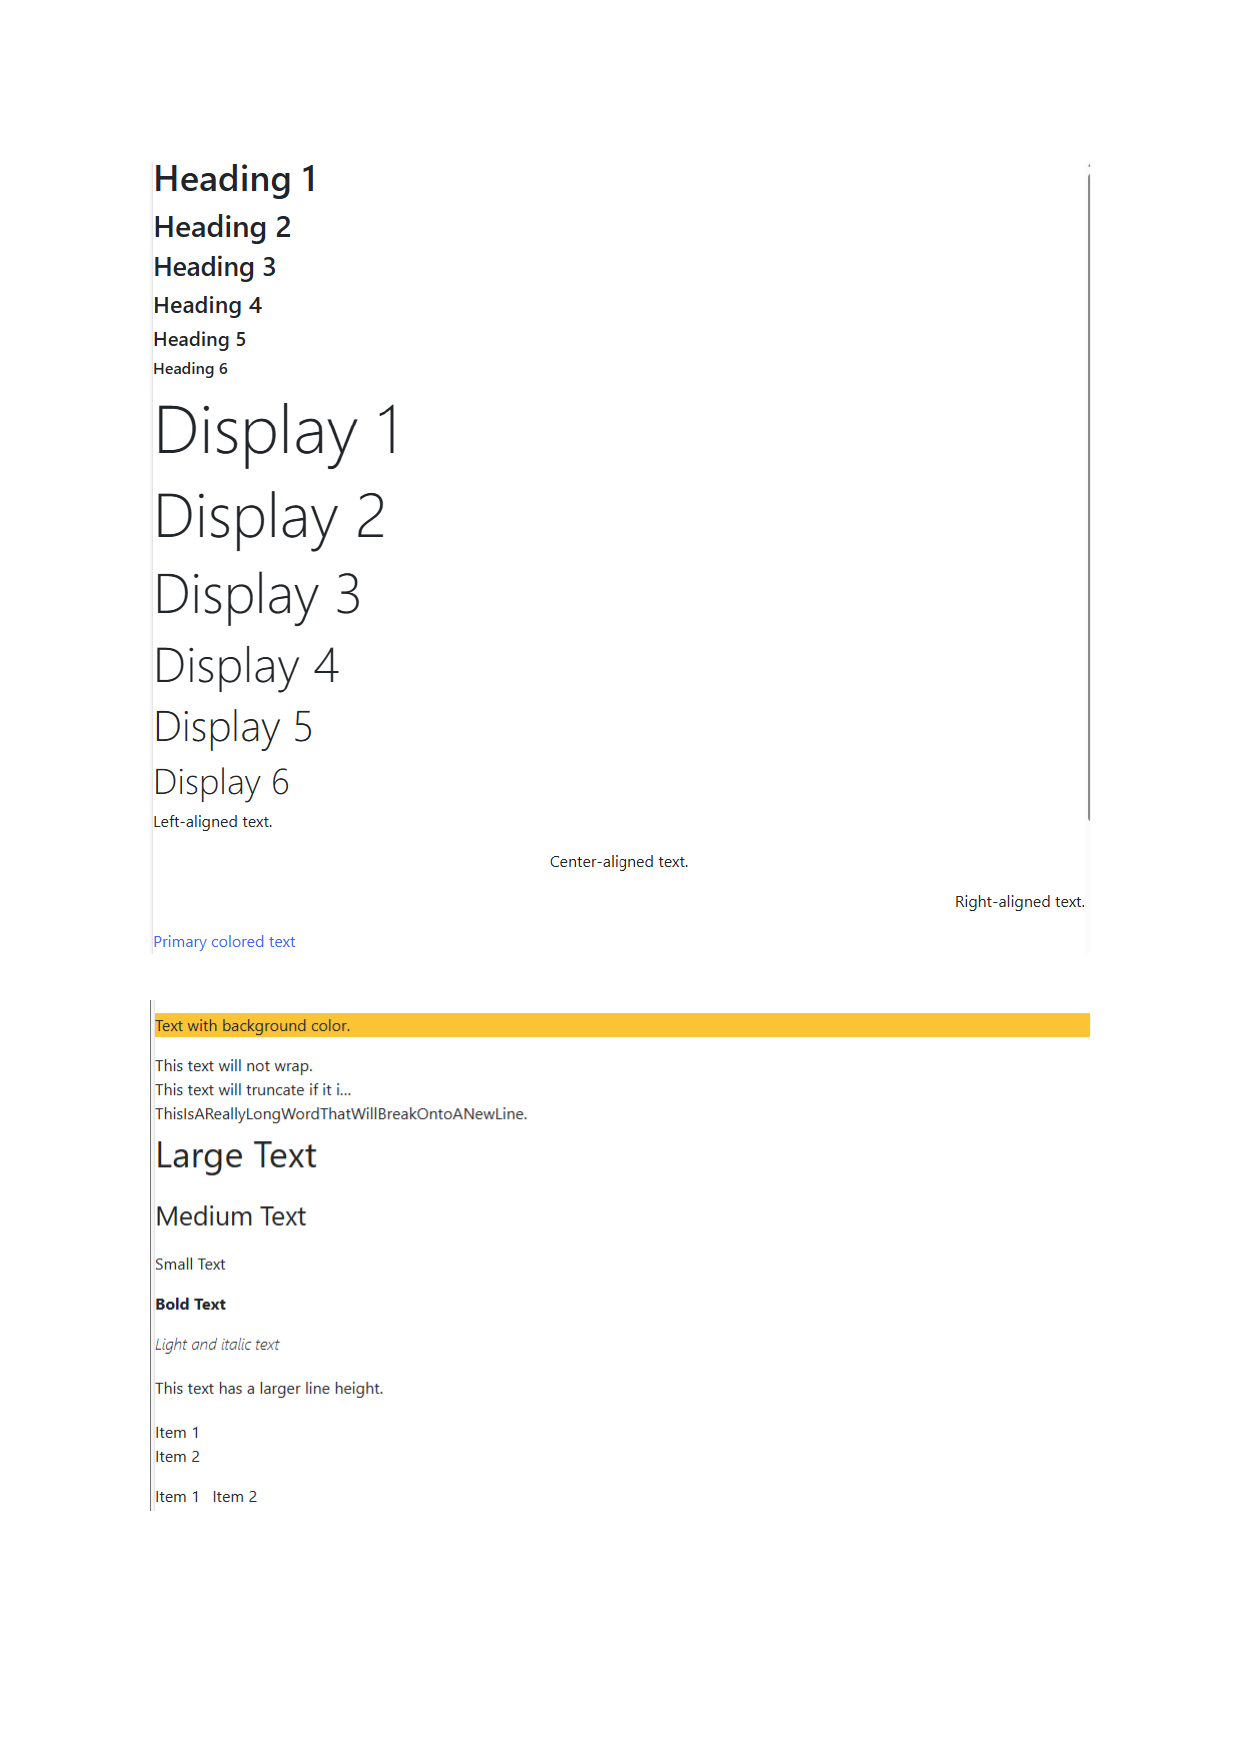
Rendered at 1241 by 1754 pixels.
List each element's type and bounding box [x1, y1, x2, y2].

picture [150, 1000, 1091, 1511]
picture [150, 162, 1091, 954]
